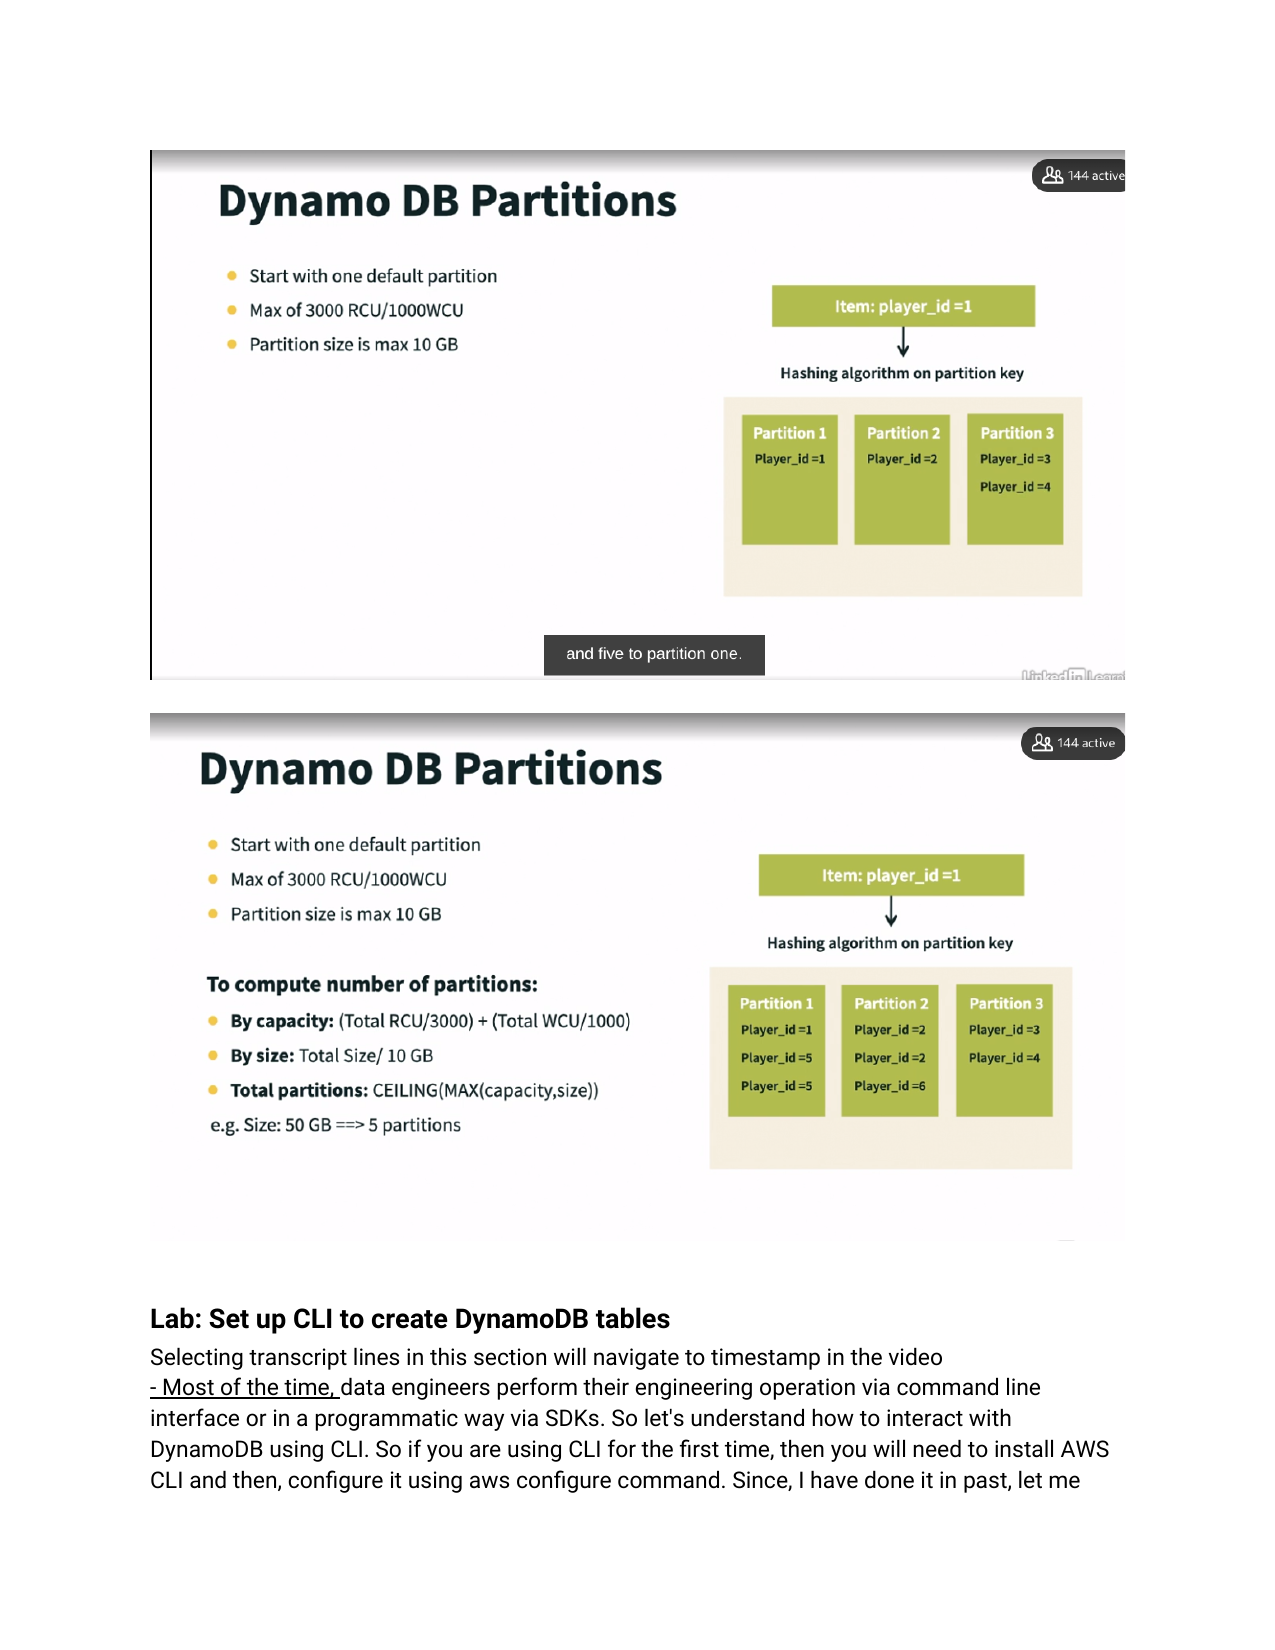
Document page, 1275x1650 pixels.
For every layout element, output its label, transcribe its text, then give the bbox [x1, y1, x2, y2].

subtitle Lab: Set up CLI to create DynamoDB tables [150, 1303, 1125, 1335]
text Selecting transcript lines in this section will navigate to timestamp in the video [150, 1344, 1125, 1371]
picture [150, 713, 1125, 1241]
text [150, 1374, 1125, 1494]
picture [150, 150, 1125, 680]
